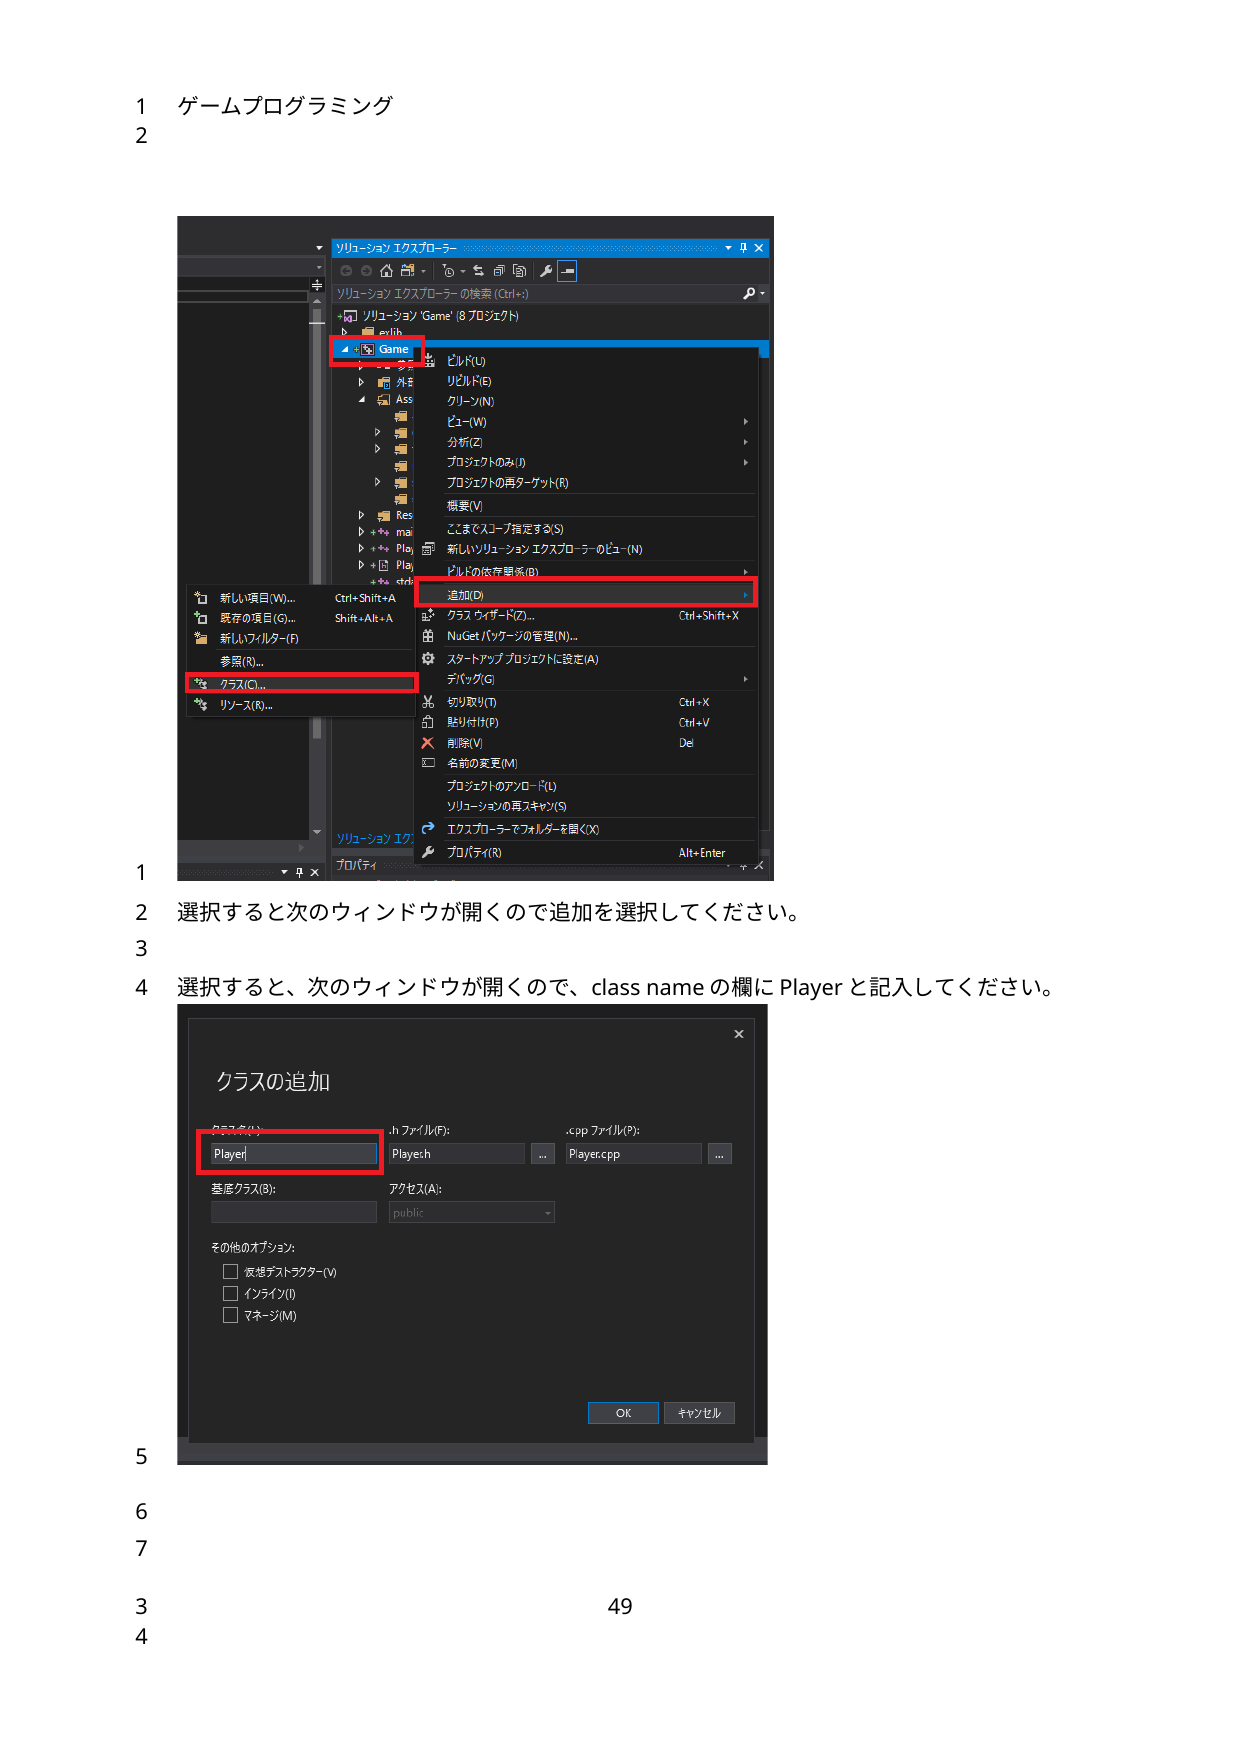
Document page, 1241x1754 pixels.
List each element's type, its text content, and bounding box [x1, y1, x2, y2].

text 選択すると、次のウィンドウが開くので、class nameの欄にPlayerと記入してください。 [177, 967, 1063, 1004]
picture [177, 1004, 768, 1465]
text 選択すると次のウィンドウが開くので追加を選択してください。 [177, 892, 1063, 929]
picture [177, 216, 774, 881]
